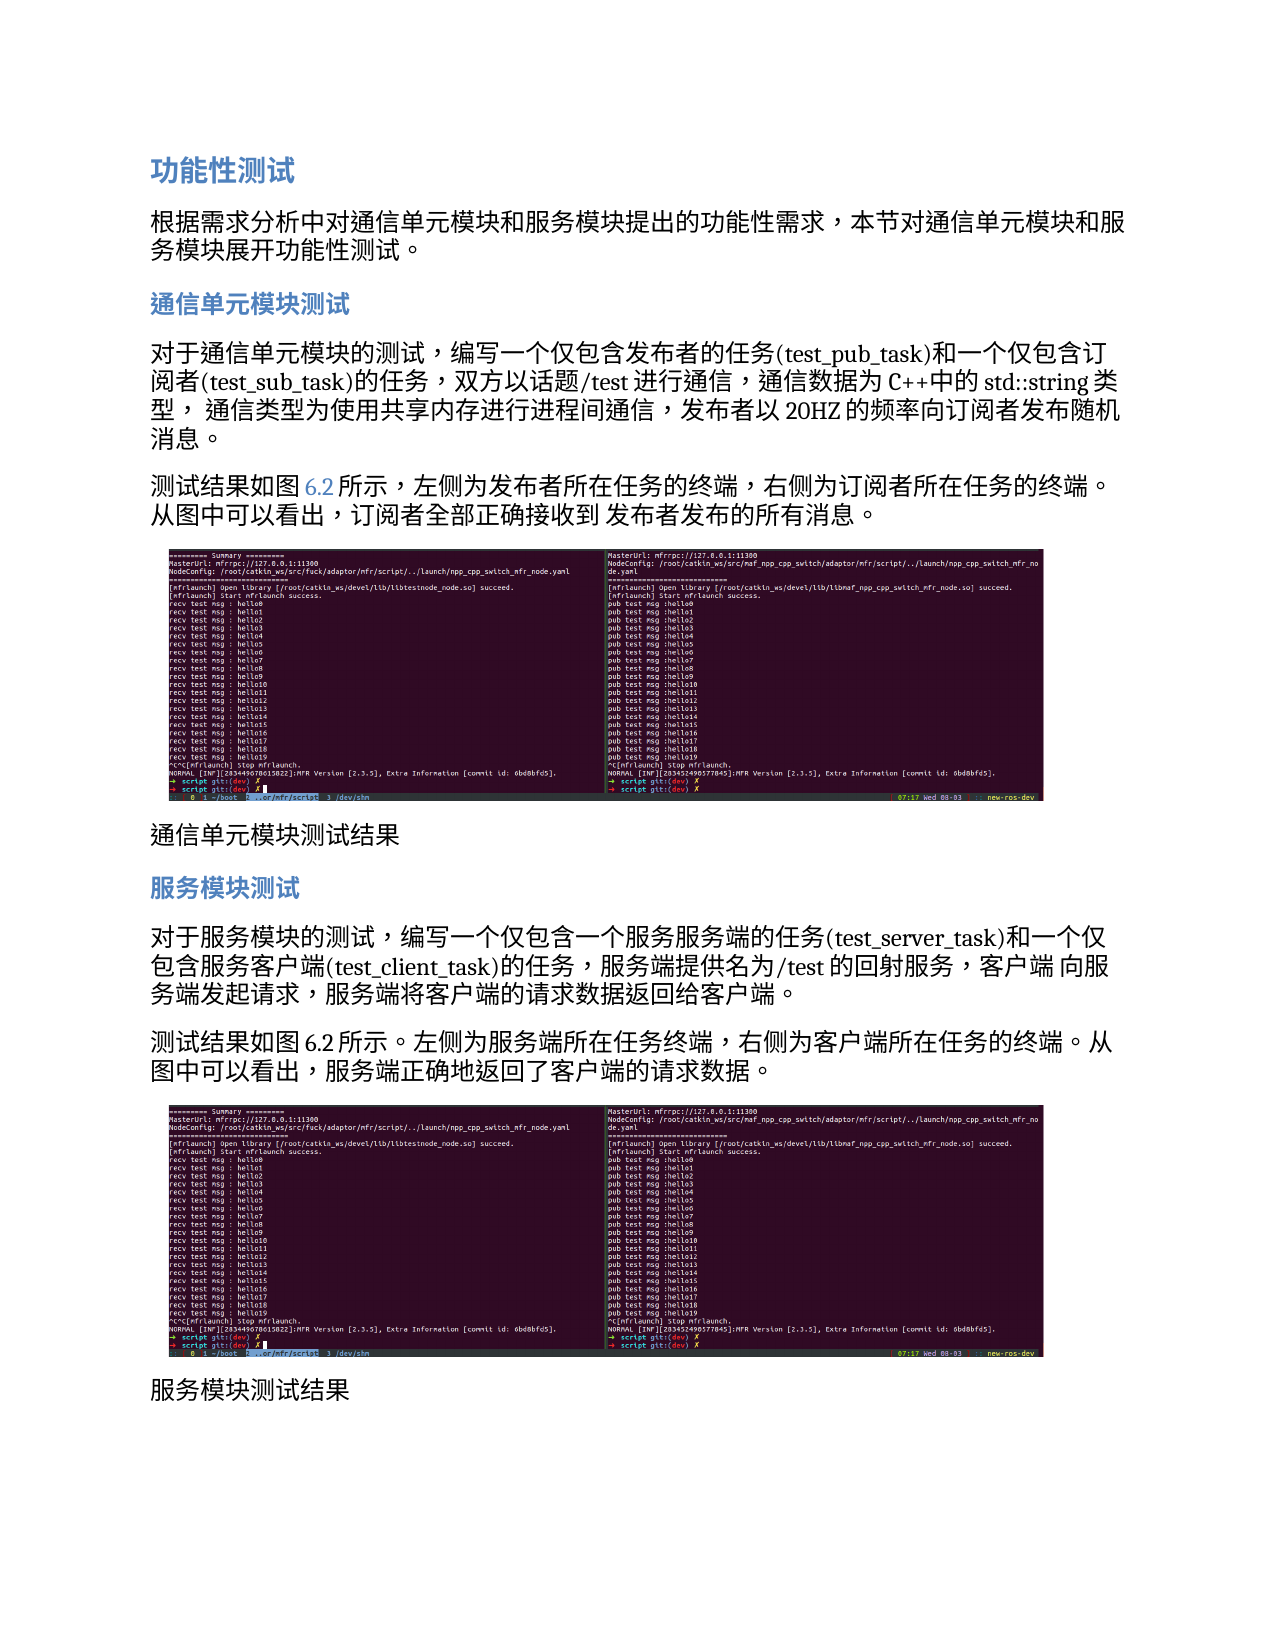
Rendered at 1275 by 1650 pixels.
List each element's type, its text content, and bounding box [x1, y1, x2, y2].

text 对于通信单元模块的测试，编写一个仅包含发布者的任务(test_pub_task)和一个仅包含订阅者(test_sub_task)的任务，双方以话题/test进行通信，通信数据为C++中的std::string类型， 通信类型为使用共享内存进行进程间通信，发布者以20HZ的频率向订阅者发布随机消息。 [150, 339, 1125, 454]
text 根据需求分析中对通信单元模块和服务模块提出的功能性需求，本节对通信单元模块和服务模块展开功能性测试。 [150, 208, 1125, 266]
subtitle 服务模块测试 [150, 871, 1125, 905]
picture [168, 549, 1044, 801]
text 对于服务模块的测试，编写一个仅包含一个服务服务端的任务(test_server_task)和一个仅包含服务客户端(test_client_task)的任务，服务端提供名为/test的回射服务，客户端 向服务端发起请求，服务端将客户端的请求数据返回给客户端。 [150, 924, 1125, 1010]
text 通信单元模块测试结果 [150, 822, 1125, 850]
text 测试结果如图6.2所示，左侧为发布者所在任务的终端，右侧为订阅者所在任务的终端。从图中可以看出，订阅者全部正确接收到 发布者发布的所有消息。 [150, 473, 1125, 531]
text 服务模块测试结果 [150, 1377, 1125, 1406]
picture [168, 1105, 1044, 1357]
text 测试结果如图6.2所示。左侧为服务端所在任务终端，右侧为客户端所在任务的终端。从图中可以看出，服务端正确地返回了客户端的请求数据。 [150, 1029, 1125, 1086]
subtitle 功能性测试 [150, 150, 1125, 190]
subtitle 通信单元模块测试 [150, 287, 1125, 321]
